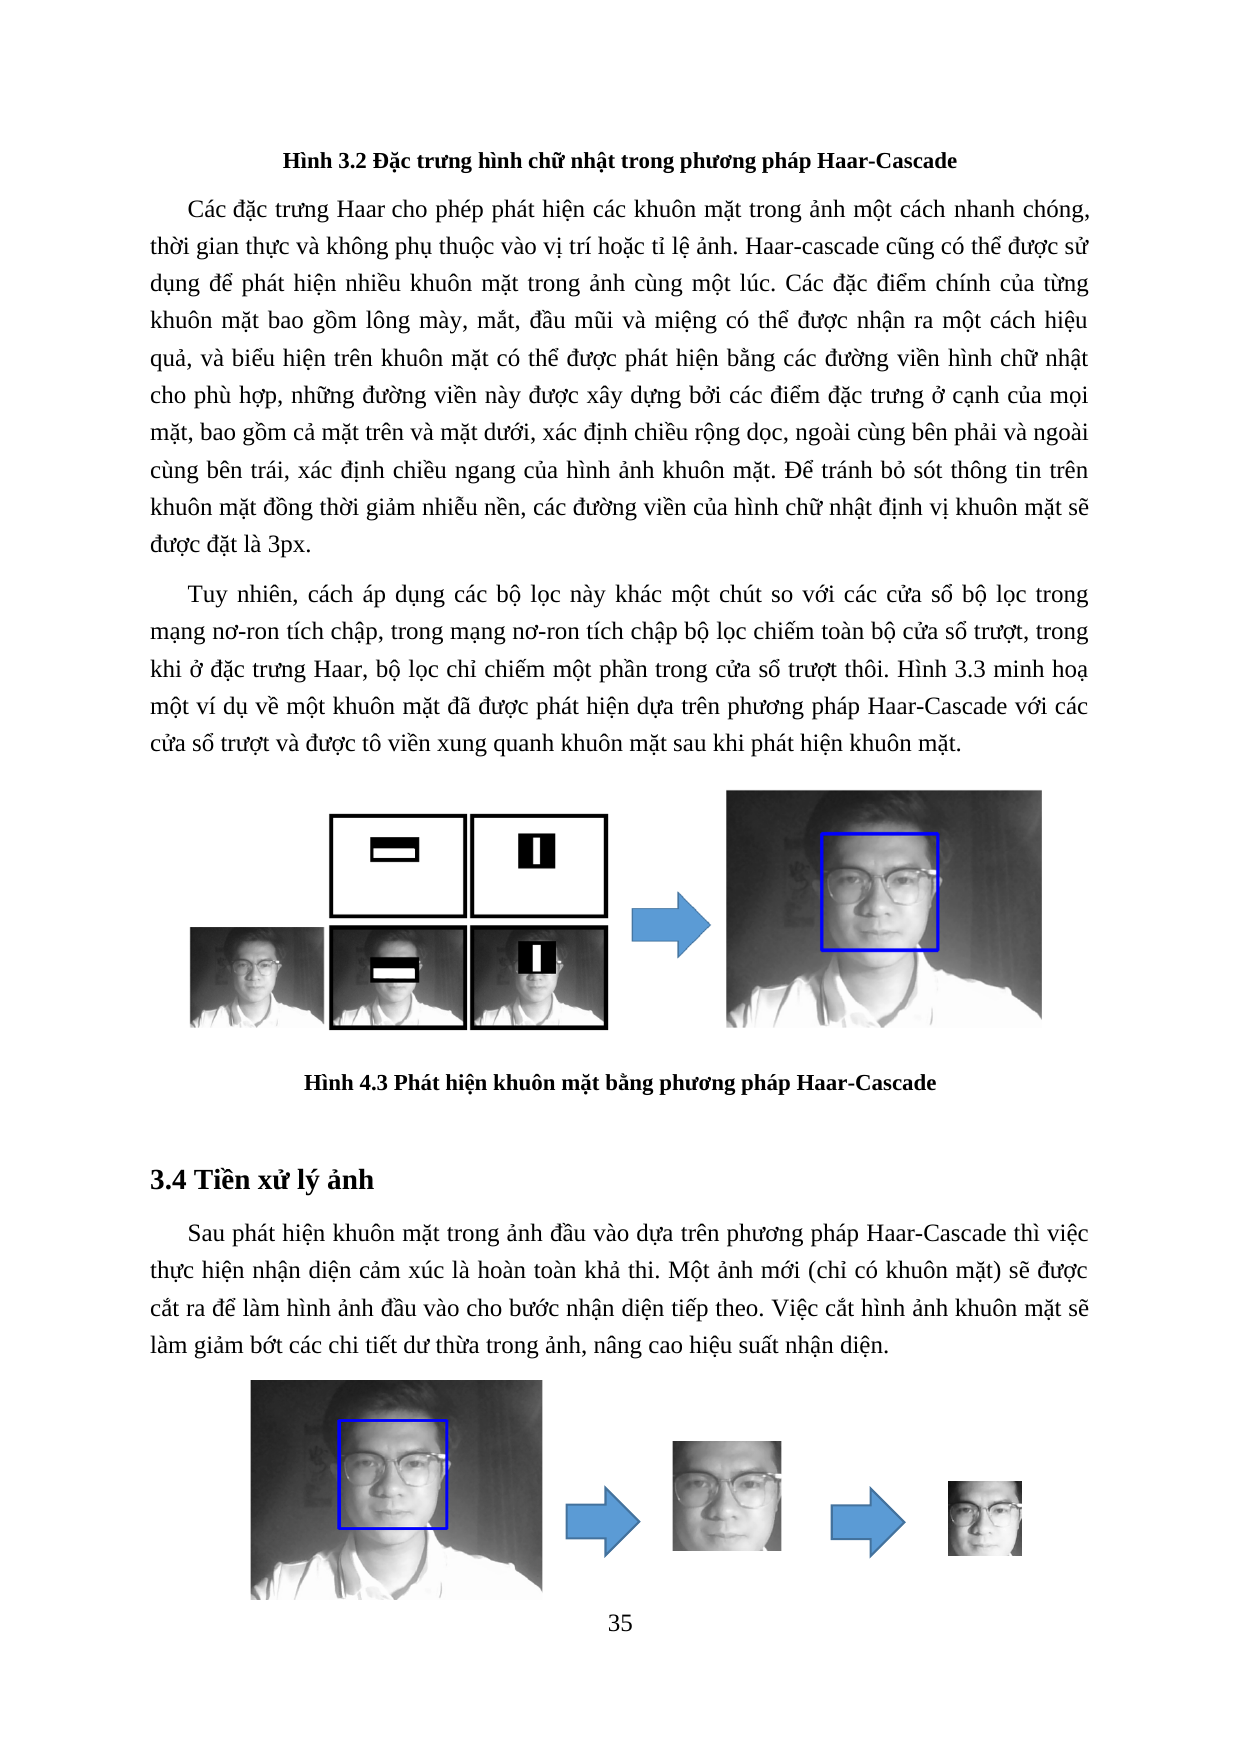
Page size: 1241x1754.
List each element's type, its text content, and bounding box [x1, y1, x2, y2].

text Các đặc trưng Haar cho phép phát hiện các khuôn mặt trong ảnh một cách nhanh chóng, thời gian thực và không phụ thuộc vào vị trí hoặc tỉ lệ ảnh. Haar-cascade cũng có thể được sử dụng để phát hiện nhiều khuôn mặt trong ảnh cùng một lúc. Các đặc điểm chính của từng khuôn mặt bao gồm lông mày, mắt, đầu mũi và miệng có thể được nhận ra một cách hiệu quả, và biểu hiện trên khuôn mặt có thể được phát hiện bằng các đường viền hình chữ nhật cho phù hợp, những đường viền này được xây dựng bởi các điểm đặc trưng ở cạnh của mọi mặt, bao gồm cả mặt trên và mặt dưới, xác định chiều rộng dọc, ngoài cùng bên phải và ngoài cùng bên trái, xác định chiều ngang của hình ảnh khuôn mặt. Để tránh bỏ sót thông tin trên khuôn mặt đồng thời giảm nhiễu nền, các đường viền của hình chữ nhật định vị khuôn mặt sẽ được đặt là 3px. [150, 194, 1090, 558]
text Sau phát hiện khuôn mặt trong ảnh đầu vào dựa trên phương pháp Haar-Cascade thì việc thực hiện nhận diện cảm xúc là hoàn toàn khả thi. Một ảnh mới (chỉ có khuôn mặt) sẽ được cắt ra để làm hình ảnh đầu vào cho bước nhận diện tiếp theo. Việc cắt hình ảnh khuôn mặt sẽ làm giảm bớt các chi tiết dư thừa trong ảnh, nâng cao hiệu suất nhận diện. [150, 1218, 1090, 1359]
text Tuy nhiên, cách áp dụng các bộ lọc này khác một chút so với các cửa sổ bộ lọc trong mạng nơ-ron tích chập, trong mạng nơ-ron tích chập bộ lọc chiếm toàn bộ cửa sổ trượt, trong khi ở đặc trưng Haar, bộ lọc chỉ chiếm một phần trong cửa sổ trượt thôi. Hình 3.3 minh hoạ một ví dụ về một khuôn mặt đã được phát hiện dựa trên phương pháp Haar-Cascade với các cửa sổ trượt và được tô viền xung quanh khuôn mặt sau khi phát hiện khuôn mặt. [150, 579, 1090, 757]
picture [672, 1441, 782, 1551]
text 3.4 Tiền xử lý ảnh [150, 1162, 1090, 1196]
picture [250, 1380, 543, 1600]
picture [948, 1481, 1022, 1556]
picture [177, 779, 1048, 1041]
